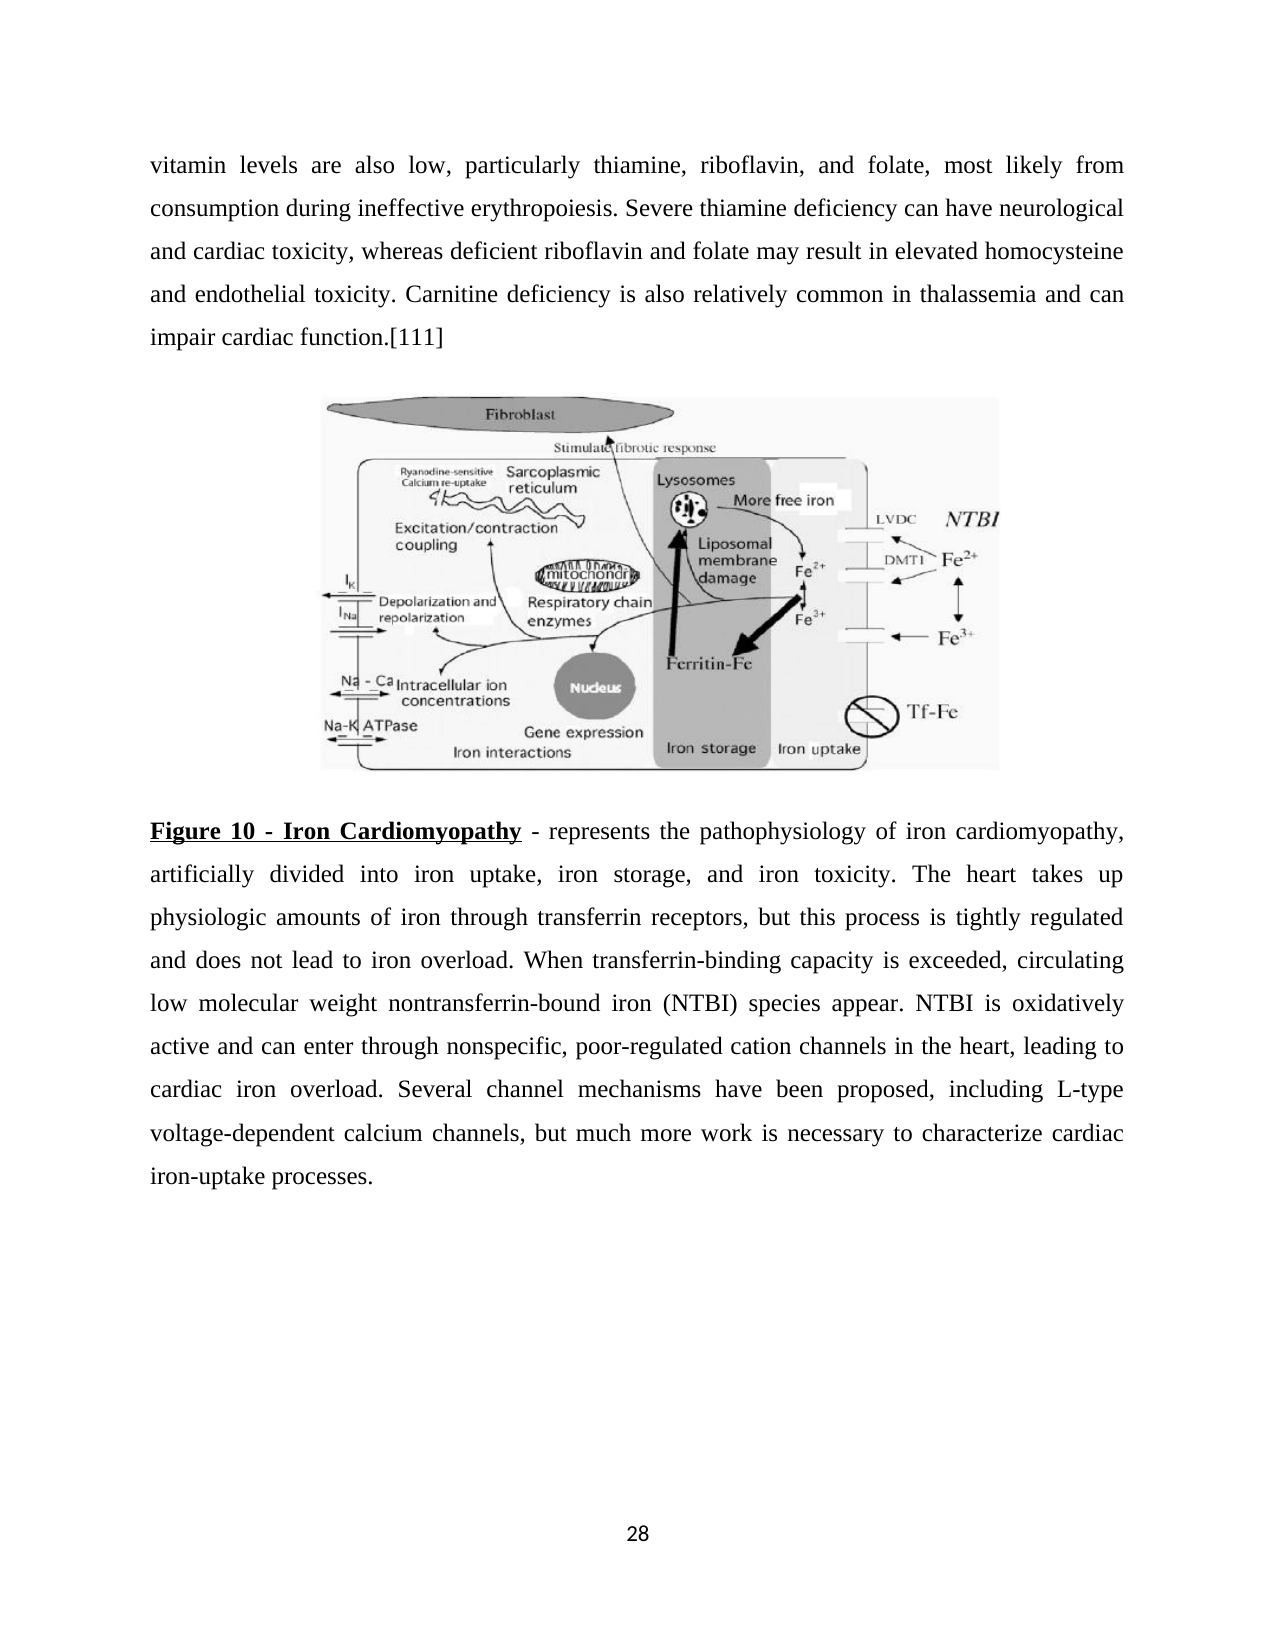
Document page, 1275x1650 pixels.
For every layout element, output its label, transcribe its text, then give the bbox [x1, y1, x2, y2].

text Figure 10 - Iron Cardiomyopathy - represents the pathophysiology of iron cardiomyopathy, artificially divided into iron uptake, iron storage, and iron toxicity. The heart takes up physiologic amounts of iron through transferrin receptors, but this process is tightly regulated and does not lead to iron overload. When transferrin-binding capacity is exceeded, circulating low molecular weight nontransferrin-bound iron (NTBI) species appear. NTBI is oxidatively active and can enter through nonspecific, poor-regulated cation channels in the heart, leading to cardiac iron overload. Several channel mechanisms have been proposed, including L-type voltage-dependent calcium channels, but much more work is necessary to characterize cardiac iron-uptake processes. [150, 816, 1125, 1189]
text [150, 150, 1125, 351]
picture [262, 382, 1063, 785]
